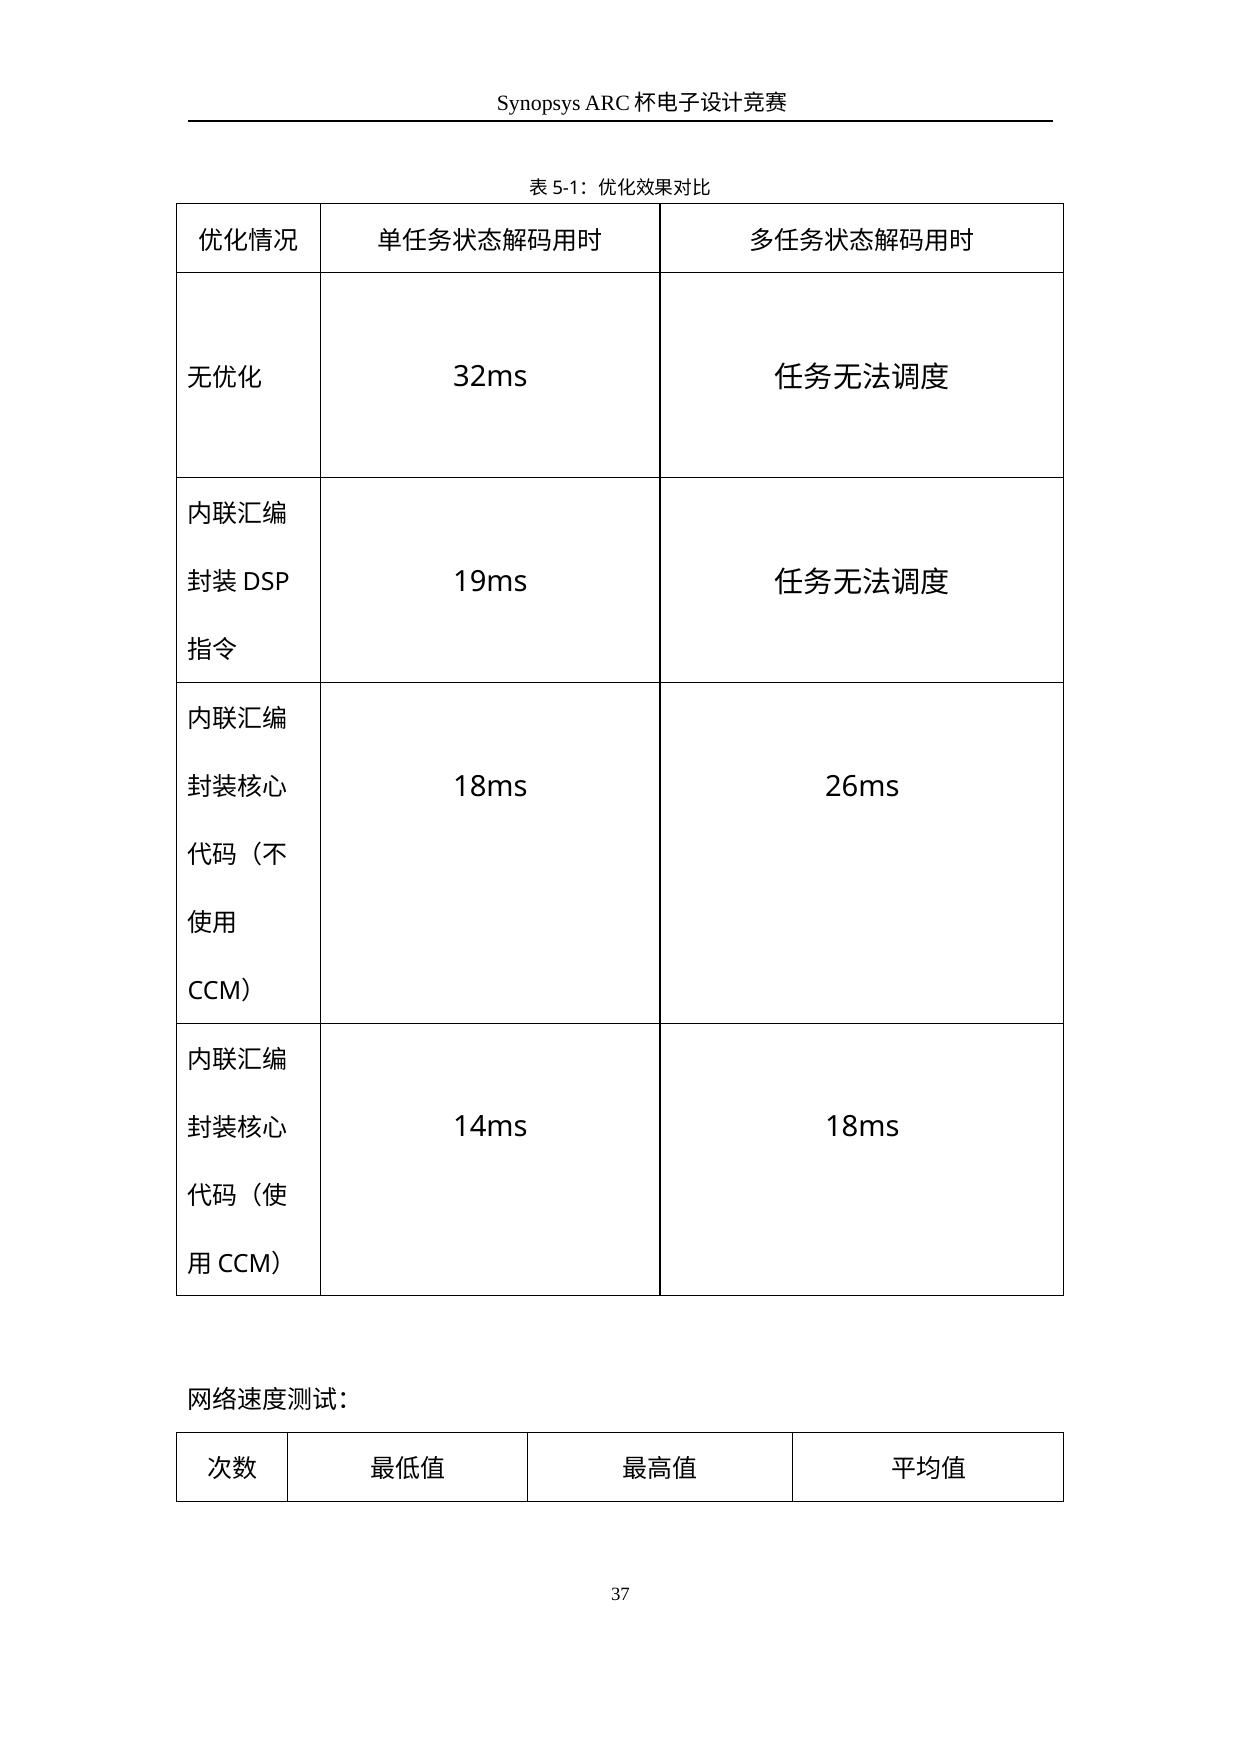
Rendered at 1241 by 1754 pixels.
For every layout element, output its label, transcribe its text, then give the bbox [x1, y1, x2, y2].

table_header 优化情况 [177, 204, 320, 272]
table_cell 无优化 [177, 273, 320, 477]
table_header 最高值 [528, 1433, 792, 1501]
table_header 单任务状态解码用时 [321, 204, 659, 272]
table_cell 19ms [321, 478, 659, 682]
table_cell 18ms [321, 683, 659, 1022]
text 表5-1：优化效果对比 [187, 169, 1053, 203]
table_header 多任务状态解码用时 [661, 204, 1063, 272]
table_cell 内联汇编封装DSP指令 [177, 478, 320, 682]
table_cell 内联汇编封装核心代码（使用CCM） [177, 1024, 320, 1295]
table_cell 18ms [661, 1024, 1063, 1295]
table_cell 任务无法调度 [661, 478, 1063, 682]
table_header 次数 [177, 1433, 287, 1501]
table_cell 14ms [321, 1024, 659, 1295]
table_header 平均值 [793, 1433, 1063, 1501]
text 网络速度测试： [187, 1364, 1053, 1432]
table_cell 内联汇编封装核心代码（不使用CCM） [177, 683, 320, 1022]
table_header 最低值 [288, 1433, 527, 1501]
table_cell 任务无法调度 [661, 273, 1063, 477]
table_cell 32ms [321, 273, 659, 477]
table_cell 26ms [661, 683, 1063, 1022]
